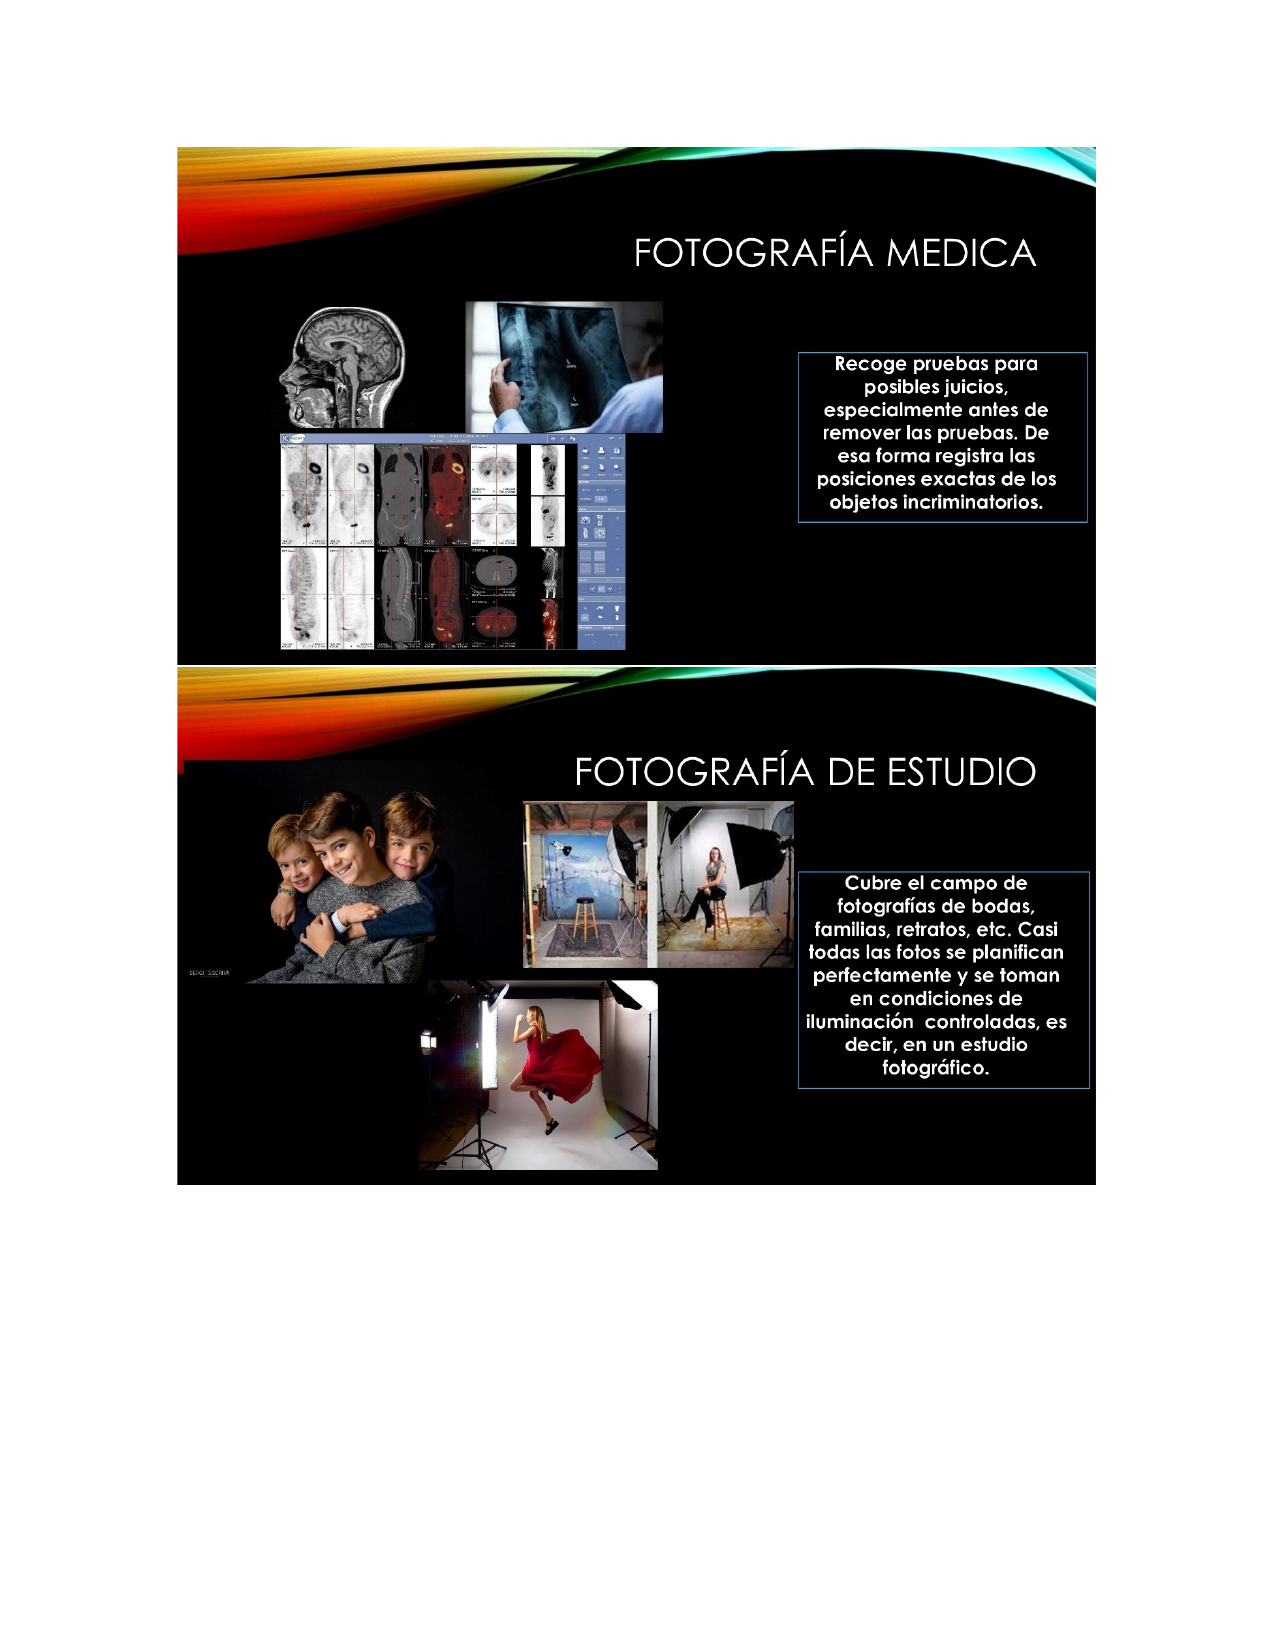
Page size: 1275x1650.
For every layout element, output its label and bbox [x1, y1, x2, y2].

picture [177, 667, 1096, 1185]
picture [177, 147, 1096, 665]
